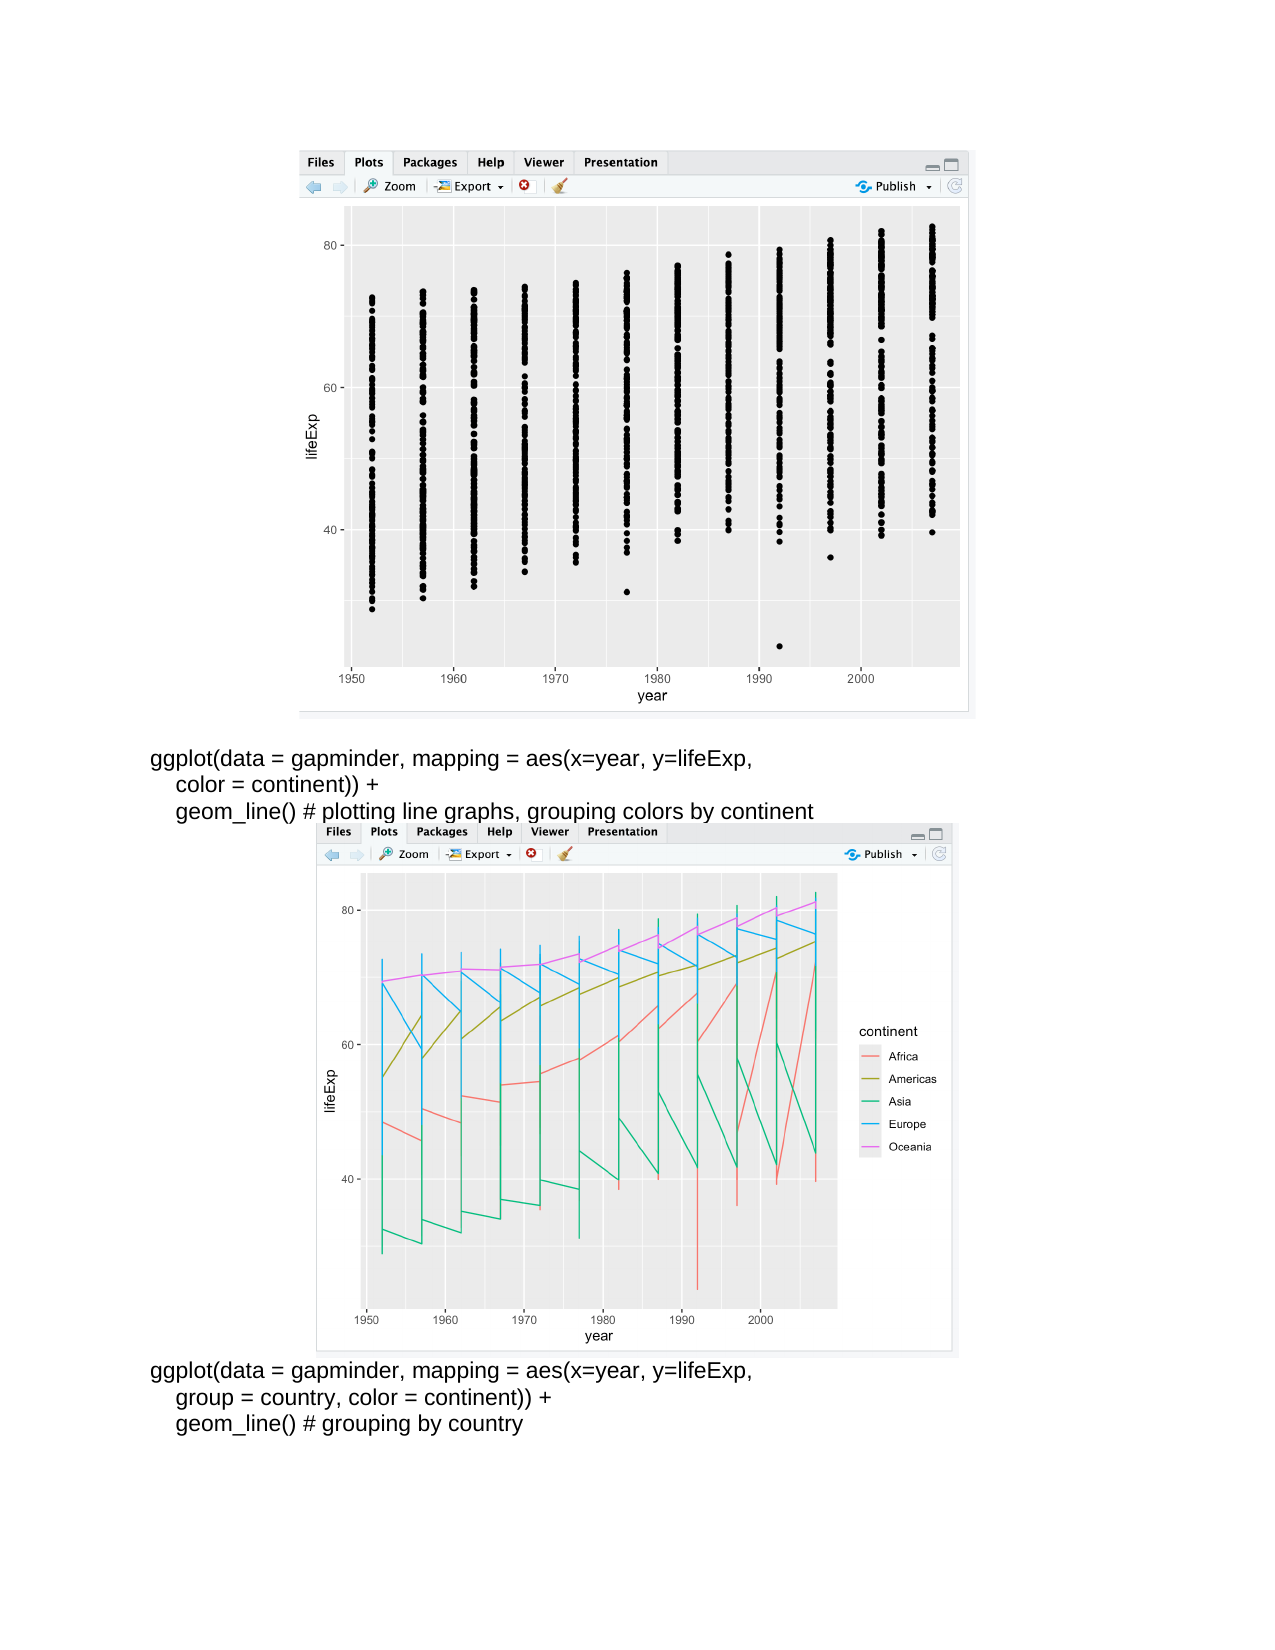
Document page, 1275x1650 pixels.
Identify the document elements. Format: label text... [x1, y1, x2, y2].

text geom_line() # grouping by country [150, 1410, 1125, 1436]
text color = continent)) + [150, 771, 1125, 798]
text ggplot(data = gapminder, mapping = aes(x=year, y=lifeExp, [150, 1357, 1125, 1384]
text ggplot(data = gapminder, mapping = aes(x=year, y=lifeExp, [150, 745, 1125, 771]
text geom_line() # plotting line graphs, grouping colors by continent [150, 798, 1125, 824]
picture [299, 150, 976, 719]
text group = country, color = continent)) + [150, 1384, 1125, 1410]
picture [316, 823, 959, 1358]
